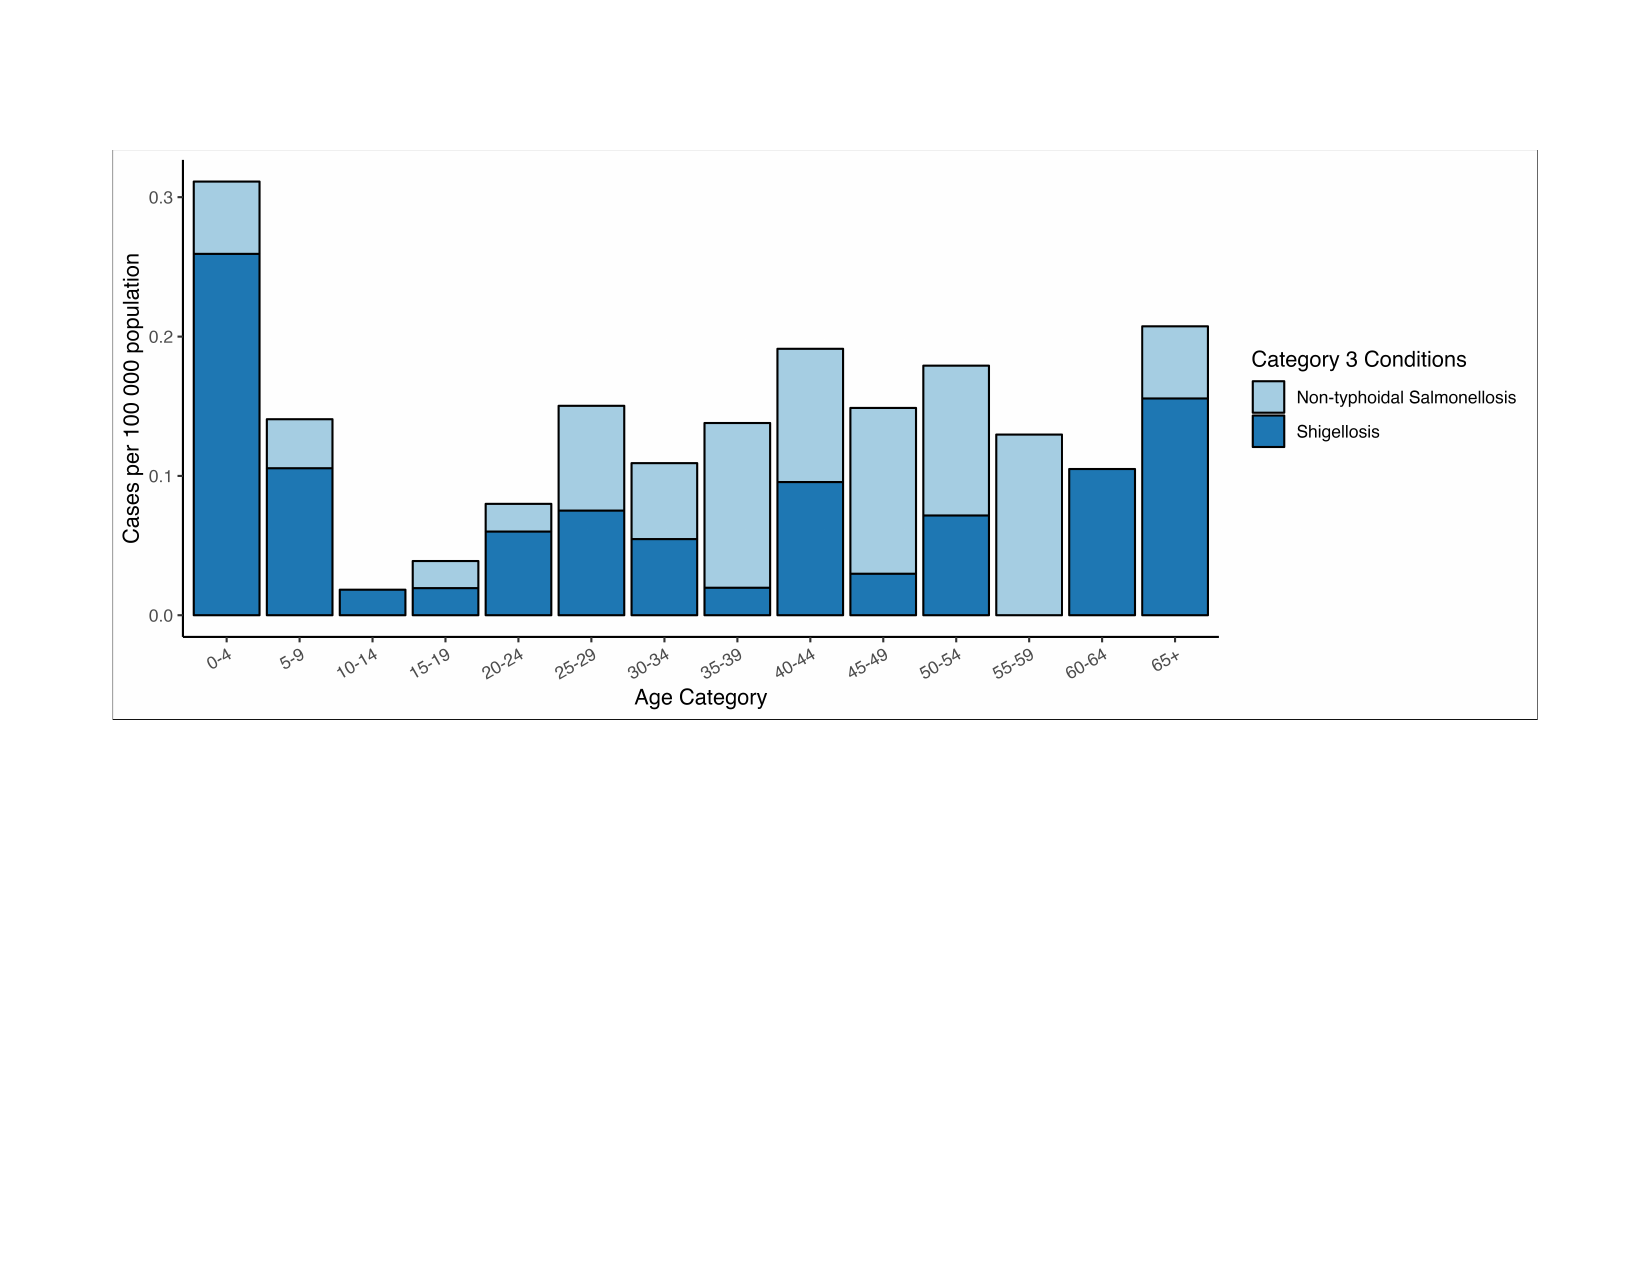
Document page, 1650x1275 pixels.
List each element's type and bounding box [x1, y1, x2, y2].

picture [112, 150, 1538, 720]
